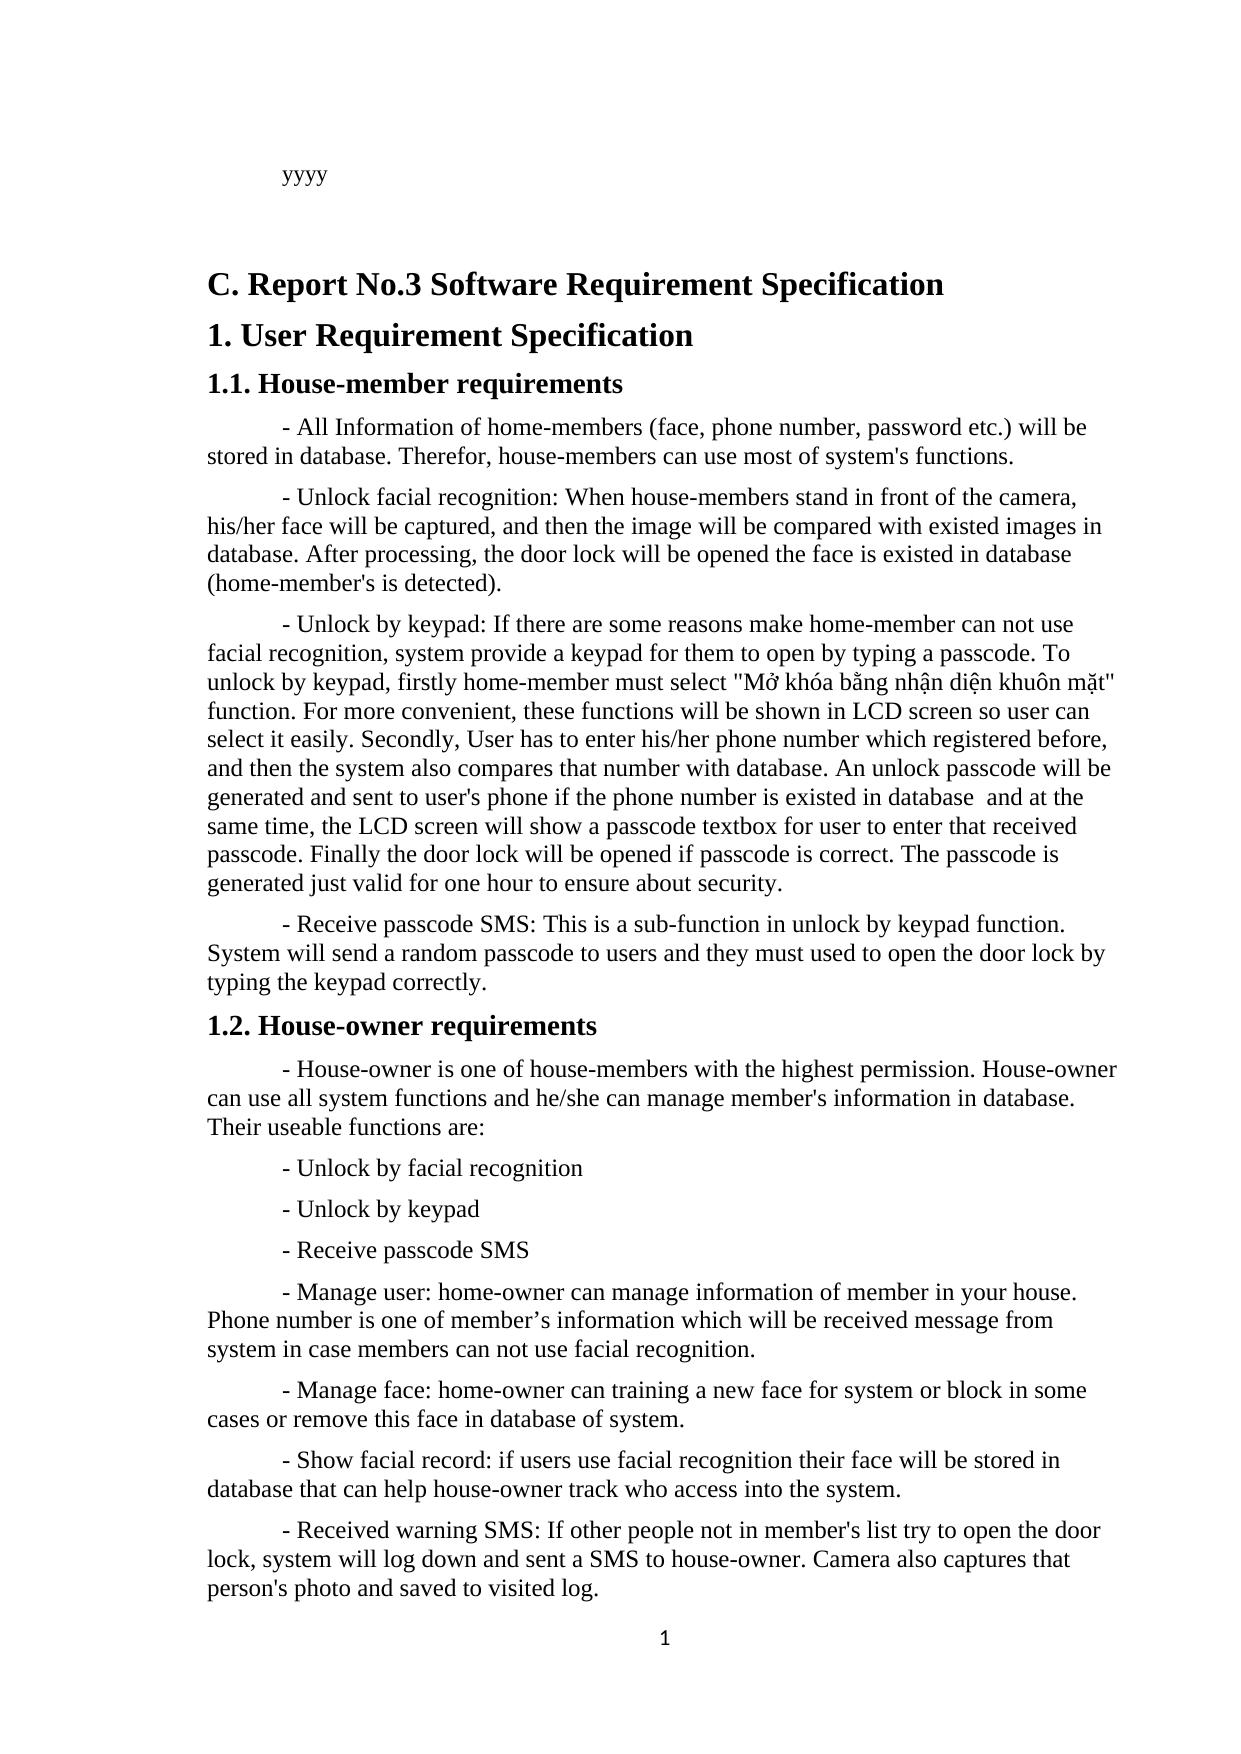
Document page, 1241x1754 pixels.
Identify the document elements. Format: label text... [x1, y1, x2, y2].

text 1.2. House-owner requirements [207, 1008, 1122, 1042]
text - Manage user: home-owner can manage information of member in your house. Phone number is one of member’s information which will be received message from system in case members can not use facial recognition. [207, 1277, 1122, 1363]
list 1. User Requirement Specification [207, 315, 1122, 353]
text - Unlock by keypad: If there are some reasons make home-member can not use facial recognition, system provide a keypad for them to open by typing a passcode. To unlock by keypad, firstly home-member must select "Mở khóa bằng nhận diện khuôn mặt" function. For more convenient, these functions will be shown in LCD screen so user can select it easily. Secondly, User has to enter his/her phone number which registered before, and then the system also compares that number with database. An unlock passcode will be generated and sent to user's phone if the phone number is existed in database and at the same time, the LCD screen will show a passcode textbox for user to enter that received passcode. Finally the door lock will be opened if passcode is correct. The passcode is generated just valid for one hour to ensure about security. [207, 609, 1122, 897]
title C. Report No.3 Software Requirement Specification [207, 264, 1122, 303]
text - Unlock by facial recognition [207, 1153, 1122, 1182]
text - Receive passcode SMS [207, 1236, 1122, 1264]
text - Show facial record: if users use facial recognition their face will be stored in database that can help house-owner track who access into the system. [207, 1446, 1122, 1503]
text - Receive passcode SMS: This is a sub-function in unlock by keypad function. System will send a random passcode to users and they must used to open the door lock by typing the keypad correctly. [207, 909, 1122, 996]
text 1.1. House-member requirements [207, 366, 1122, 399]
text - All Information of home-members (face, phone number, password etc.) will be stored in database. Therefor, house-members can use most of system's functions. [207, 412, 1122, 469]
text - House-owner is one of house-members with the highest permission. House-owner can use all system functions and he/she can manage member's information in database. Their useable functions are: [207, 1054, 1122, 1141]
text - Unlock by keypad [207, 1194, 1122, 1223]
text - Received warning SMS: If other people not in member's list try to open the door lock, system will log down and sent a SMS to house-owner. Camera also captures that person's photo and saved to visited log. [207, 1516, 1122, 1602]
text - Manage face: home-owner can training a new face for system or block in some cases or remove this face in database of system. [207, 1376, 1122, 1433]
text - Unlock facial recognition: When house-members stand in front of the camera, his/her face will be captured, and then the image will be compared with existed images in database. After processing, the door lock will be opened the face is existed in database (home-member's is detected). [207, 482, 1122, 597]
list yyyy [282, 160, 1122, 187]
